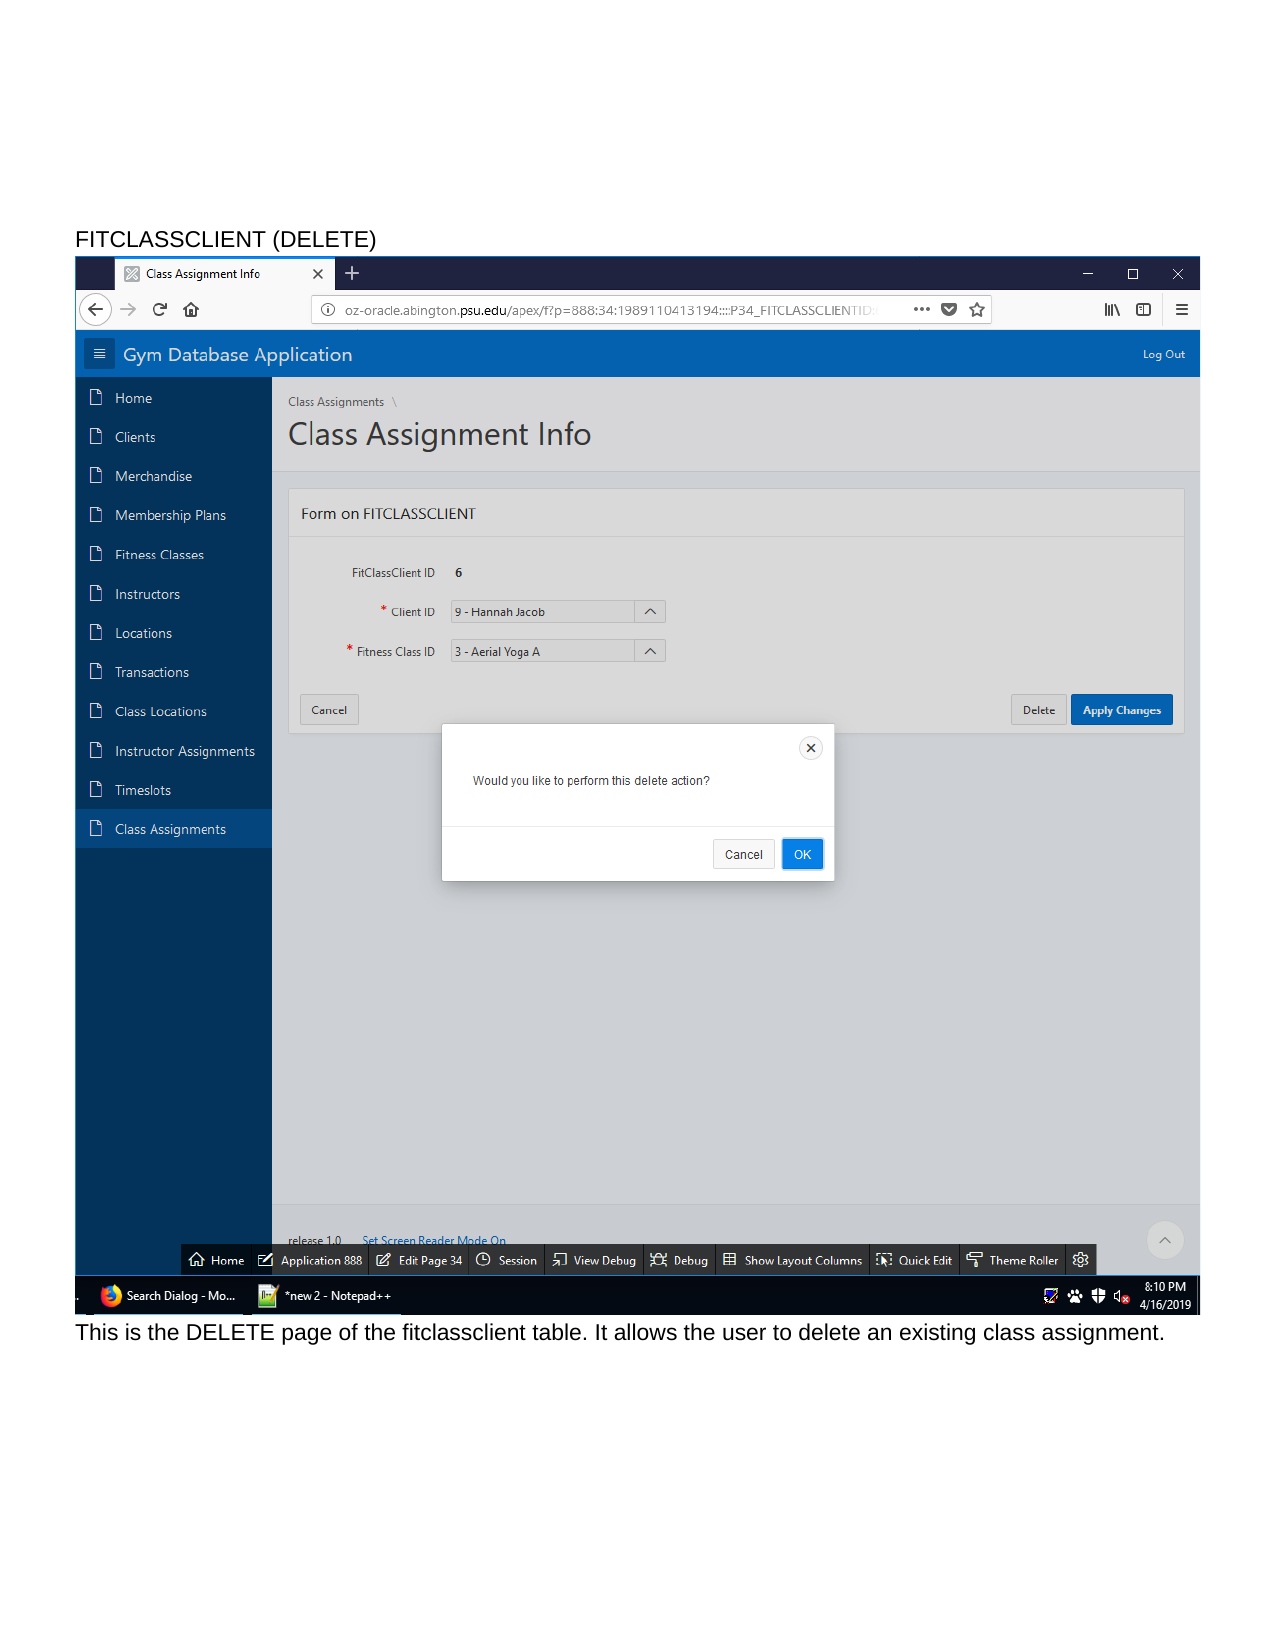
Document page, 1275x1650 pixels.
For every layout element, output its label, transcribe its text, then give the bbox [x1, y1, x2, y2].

text FITCLASSCLIENT (DELETE) [75, 226, 1200, 252]
text This is the DELETE page of the fitclassclient table. It allows the user to delete an existing class assignment. [75, 1318, 1200, 1345]
picture [75, 256, 1200, 1315]
